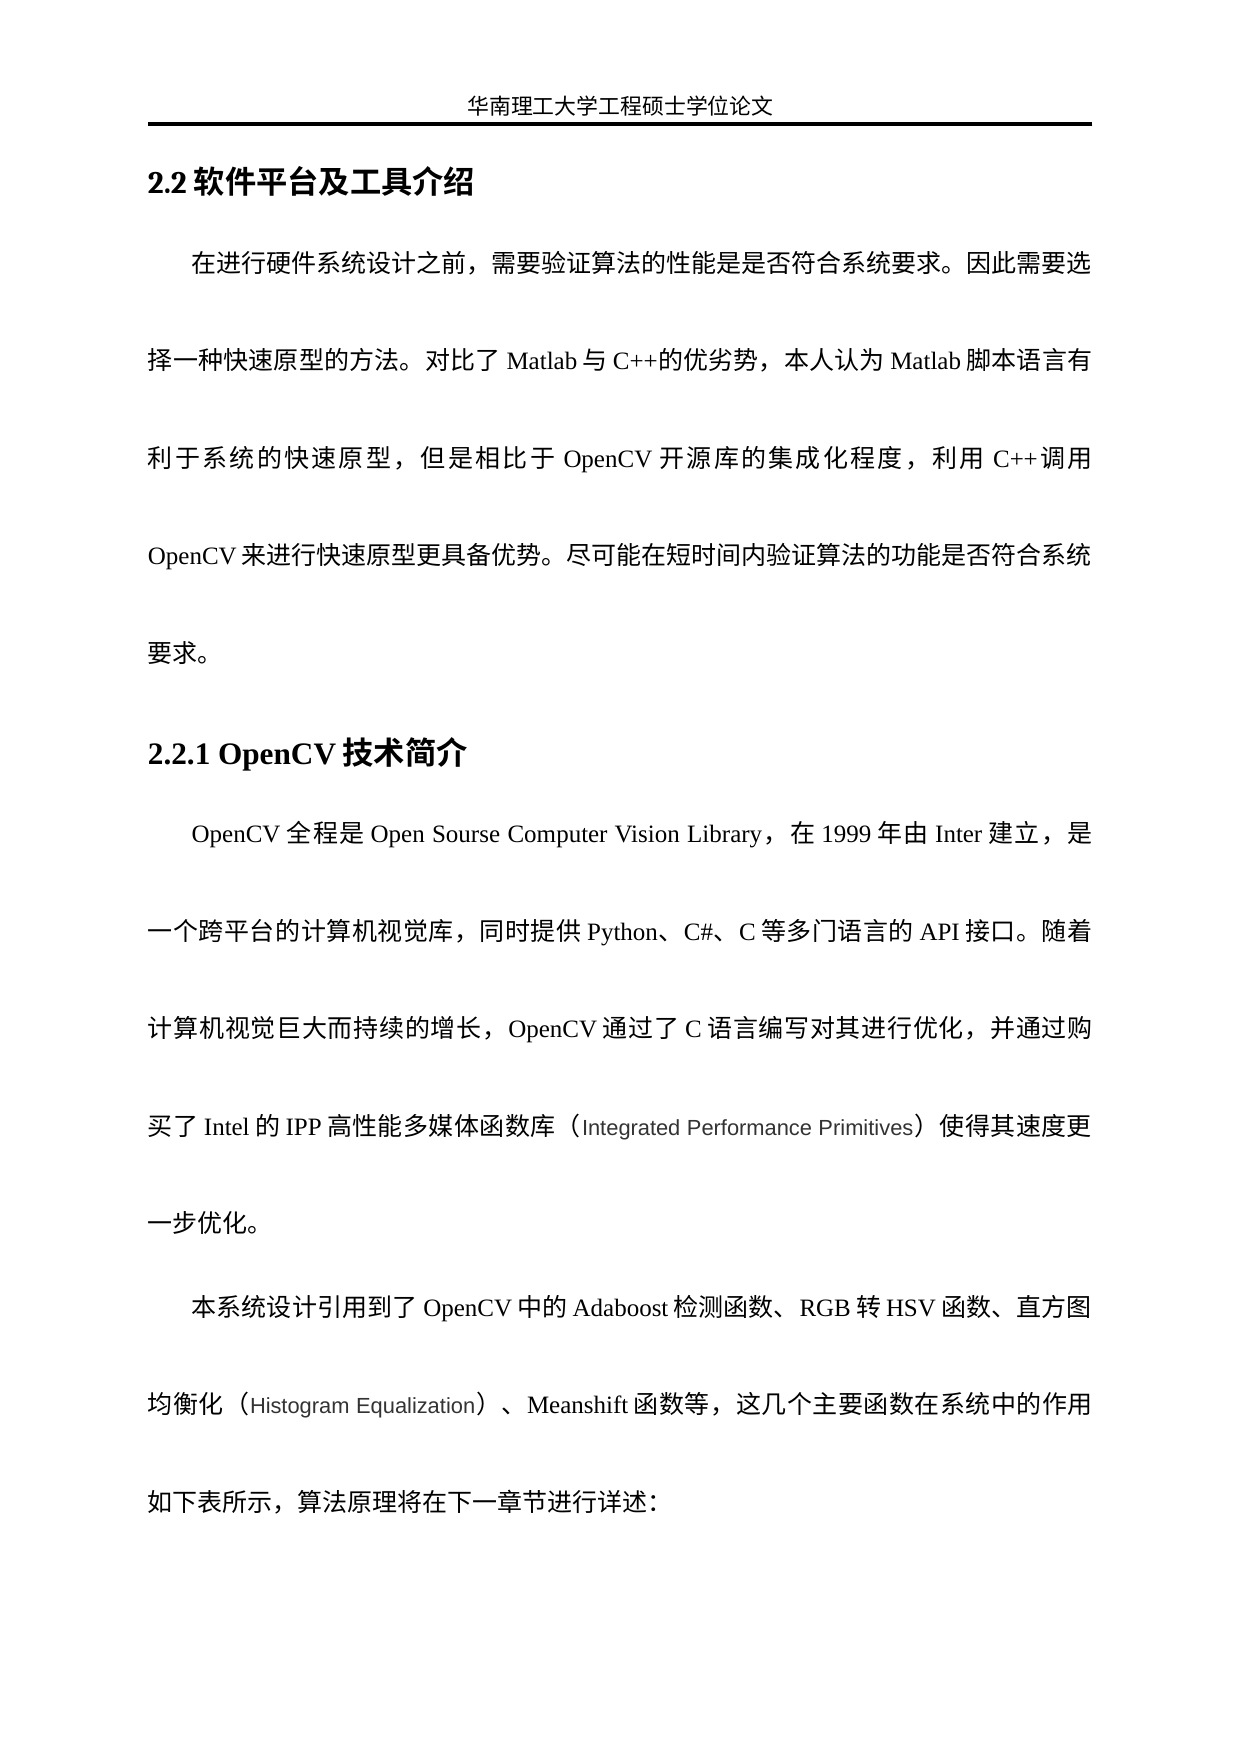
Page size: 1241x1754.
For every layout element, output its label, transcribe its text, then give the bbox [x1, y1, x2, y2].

text OpenCV全程是Open Sourse Computer Vision Library，在1999年由Inter建立，是一个跨平台的计算机视觉库，同时提供Python、C#、C等多门语言的API接口。随着计算机视觉巨大而持续的增长，OpenCV通过了C语言编写对其进行优化，并通过购买了Intel的IPP高性能多媒体函数库（Integrated Performance Primitives）使得其速度更一步优化。 [148, 799, 1092, 1254]
text 本系统设计引用到了OpenCV中的Adaboost检测函数、RGB转HSV函数、直方图均衡化（Histogram Equalization）、Meanshift函数等，这几个主要函数在系统中的作用如下表所示，算法原理将在下一章节进行详述： [148, 1273, 1092, 1533]
subtitle 2.2.1 OpenCV技术简介 [148, 718, 1092, 783]
text 在进行硬件系统设计之前，需要验证算法的性能是是否符合系统要求。因此需要选择一种快速原型的方法。对比了Matlab与C++的优劣势，本人认为Matlab脚本语言有利于系统的快速原型，但是相比于OpenCV开源库的集成化程度，利用C++调用OpenCV来进行快速原型更具备优势。尽可能在短时间内验证算法的功能是否符合系统要求。 [148, 229, 1092, 684]
subtitle 2.2 软件平台及工具介绍 [148, 148, 1092, 213]
